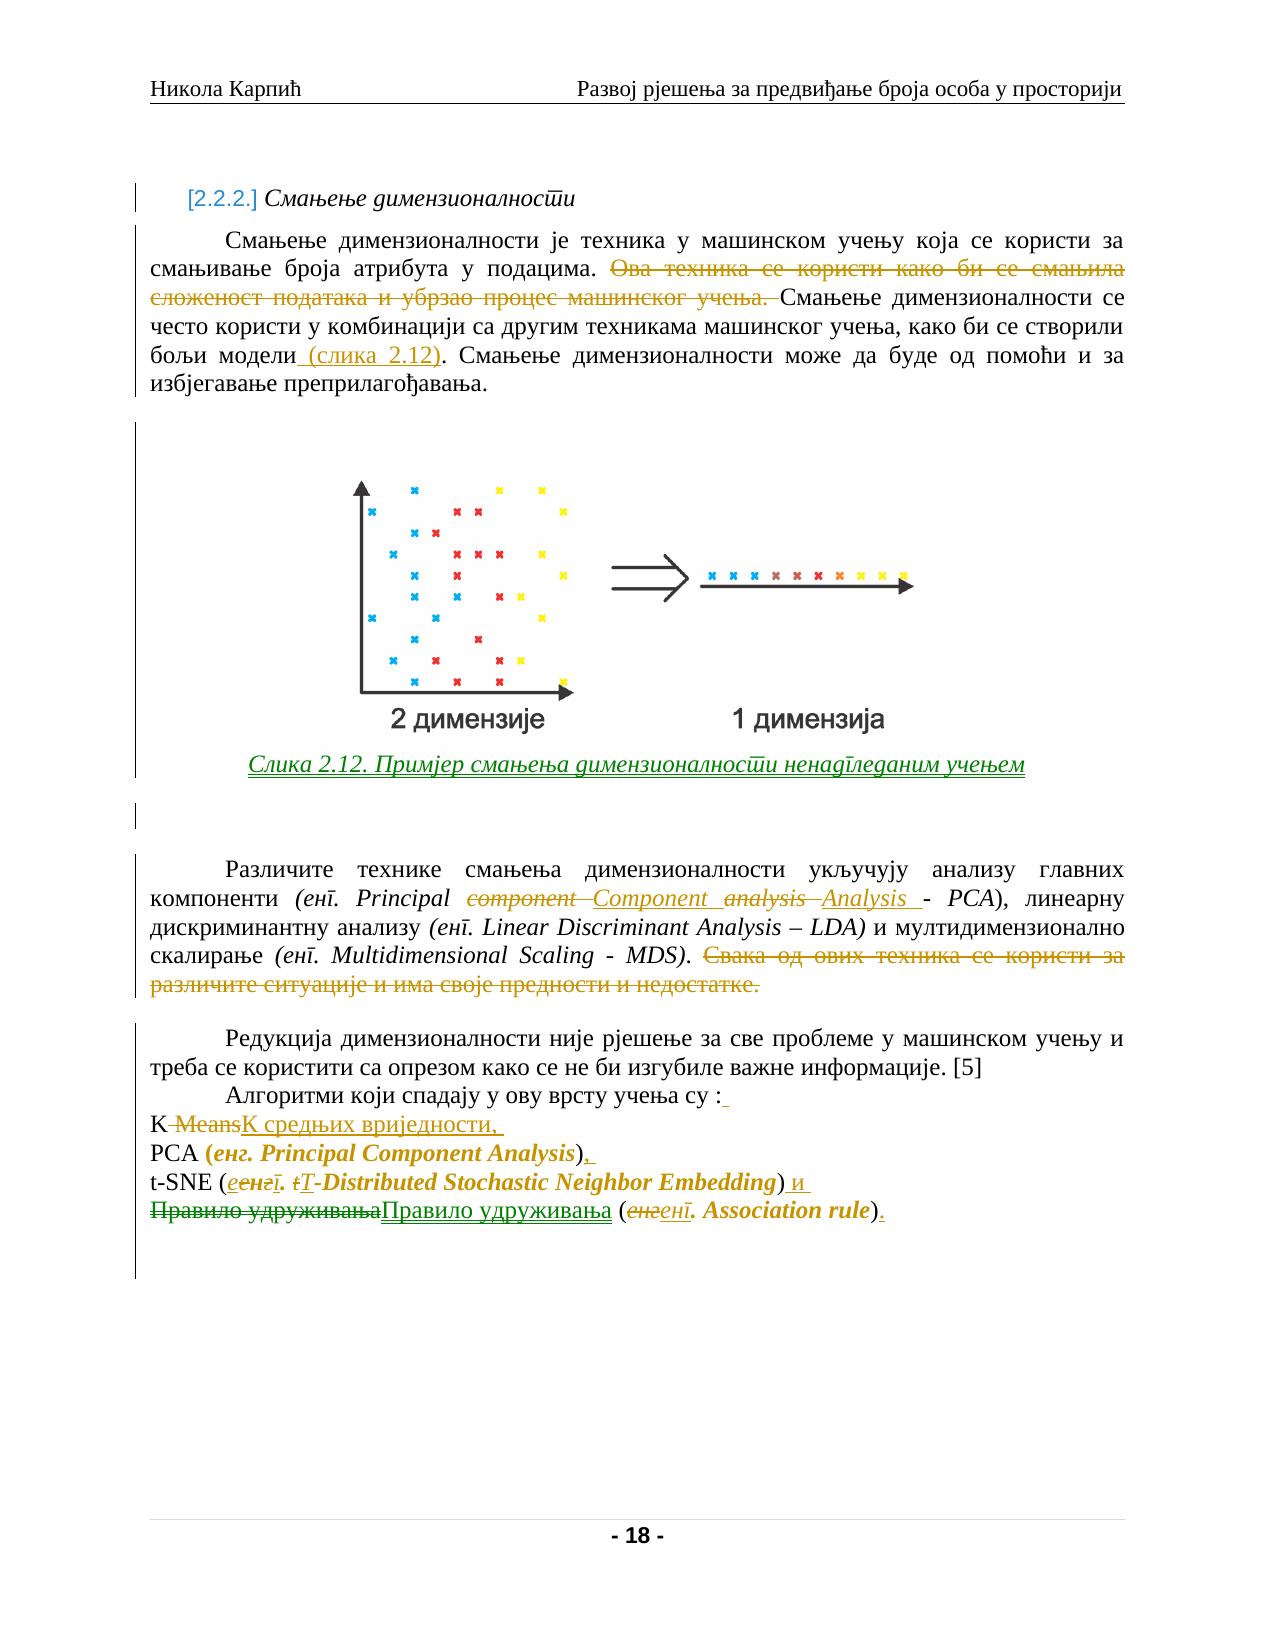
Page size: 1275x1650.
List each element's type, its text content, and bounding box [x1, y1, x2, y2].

subtitle Смањење димензионалности [187, 183, 1125, 212]
text Редукција димензионалности није рјешење за све проблеме у машинском учењу и треба се користити са опрезом како се не би изгубиле важне информације. [150, 1023, 1125, 1081]
picture [311, 422, 964, 750]
list t-SNE (н. -Distributed Stochastic Neighbor Embedding) [150, 1167, 1125, 1196]
text Различите технике смањења димензионалности укључују анализу главних компоненти (енг. Principal - PCA), линеарну дискриминантну анализу (енг. Linear Discriminant Analysis – LDA) и мултидимензионално скалирање (енг. Multidimensional Scaling - MDS). [150, 854, 1125, 998]
text Алгоритми који спадају у ову врсту учења су : [150, 1081, 1125, 1109]
text Смањење димензионалности је техника у машинском учењу која се користи за смањивање броја атрибута у подацима. Смањење димензионалности се често користи у комбинацији са другим техникама машинског учења, како би се створили бољи модели. Смањење димензионалности може да буде од помоћи и за избјегавање преприлагођавања. [150, 225, 1125, 397]
list PCA (енг. Principal Component Analysis) [150, 1138, 1125, 1167]
list (. Association rule) [150, 1196, 1125, 1224]
